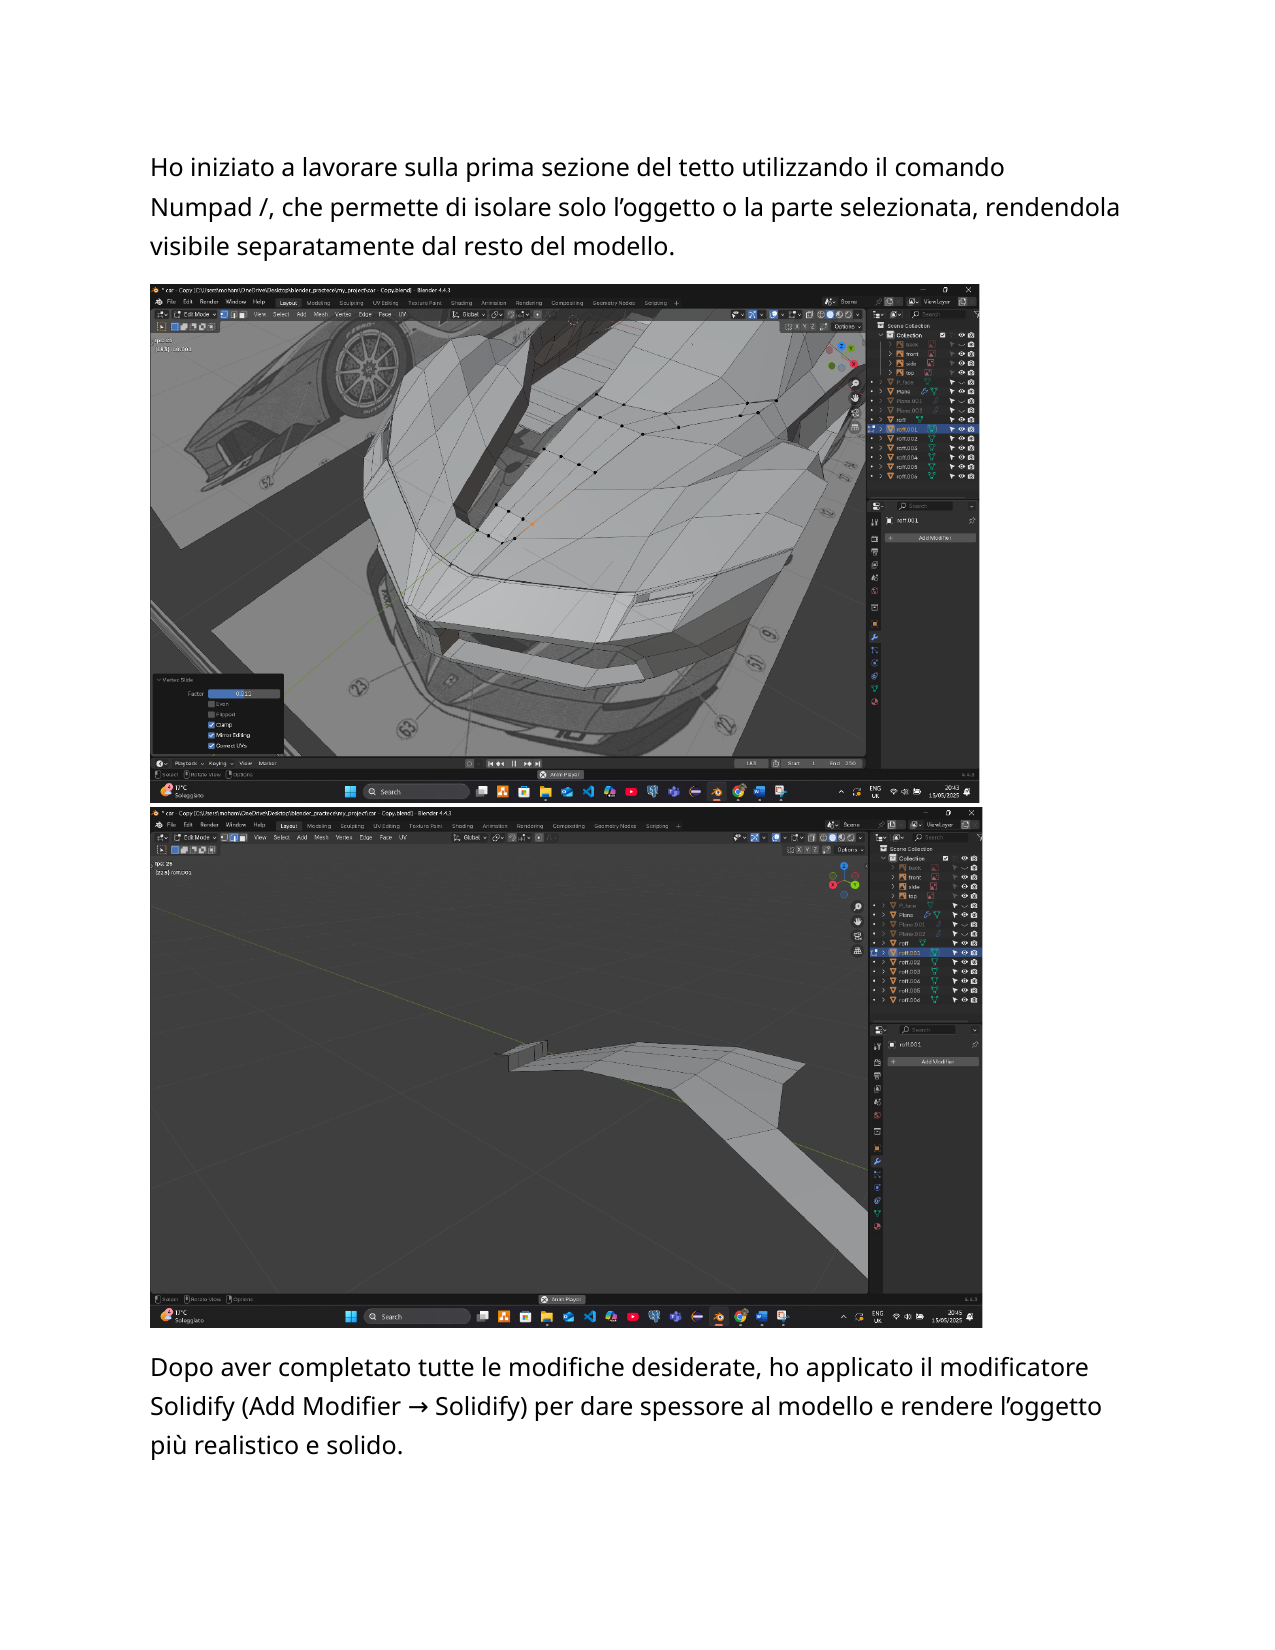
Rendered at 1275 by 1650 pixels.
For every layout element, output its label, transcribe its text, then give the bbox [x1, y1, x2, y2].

text Dopo aver completato tutte le modifiche desiderate, ho applicato il modificatore Solidify (Add Modifier → Solidify) per dare spessore al modello e rendere l’oggetto più realistico e solido. [150, 1350, 1125, 1462]
picture [150, 807, 983, 1328]
picture [150, 284, 980, 803]
text Ho iniziato a lavorare sulla prima sezione del tetto utilizzando il comando Numpad /, che permette di isolare solo l’oggetto o la parte selezionata, rendendola visibile separatamente dal resto del modello. [150, 150, 1125, 262]
